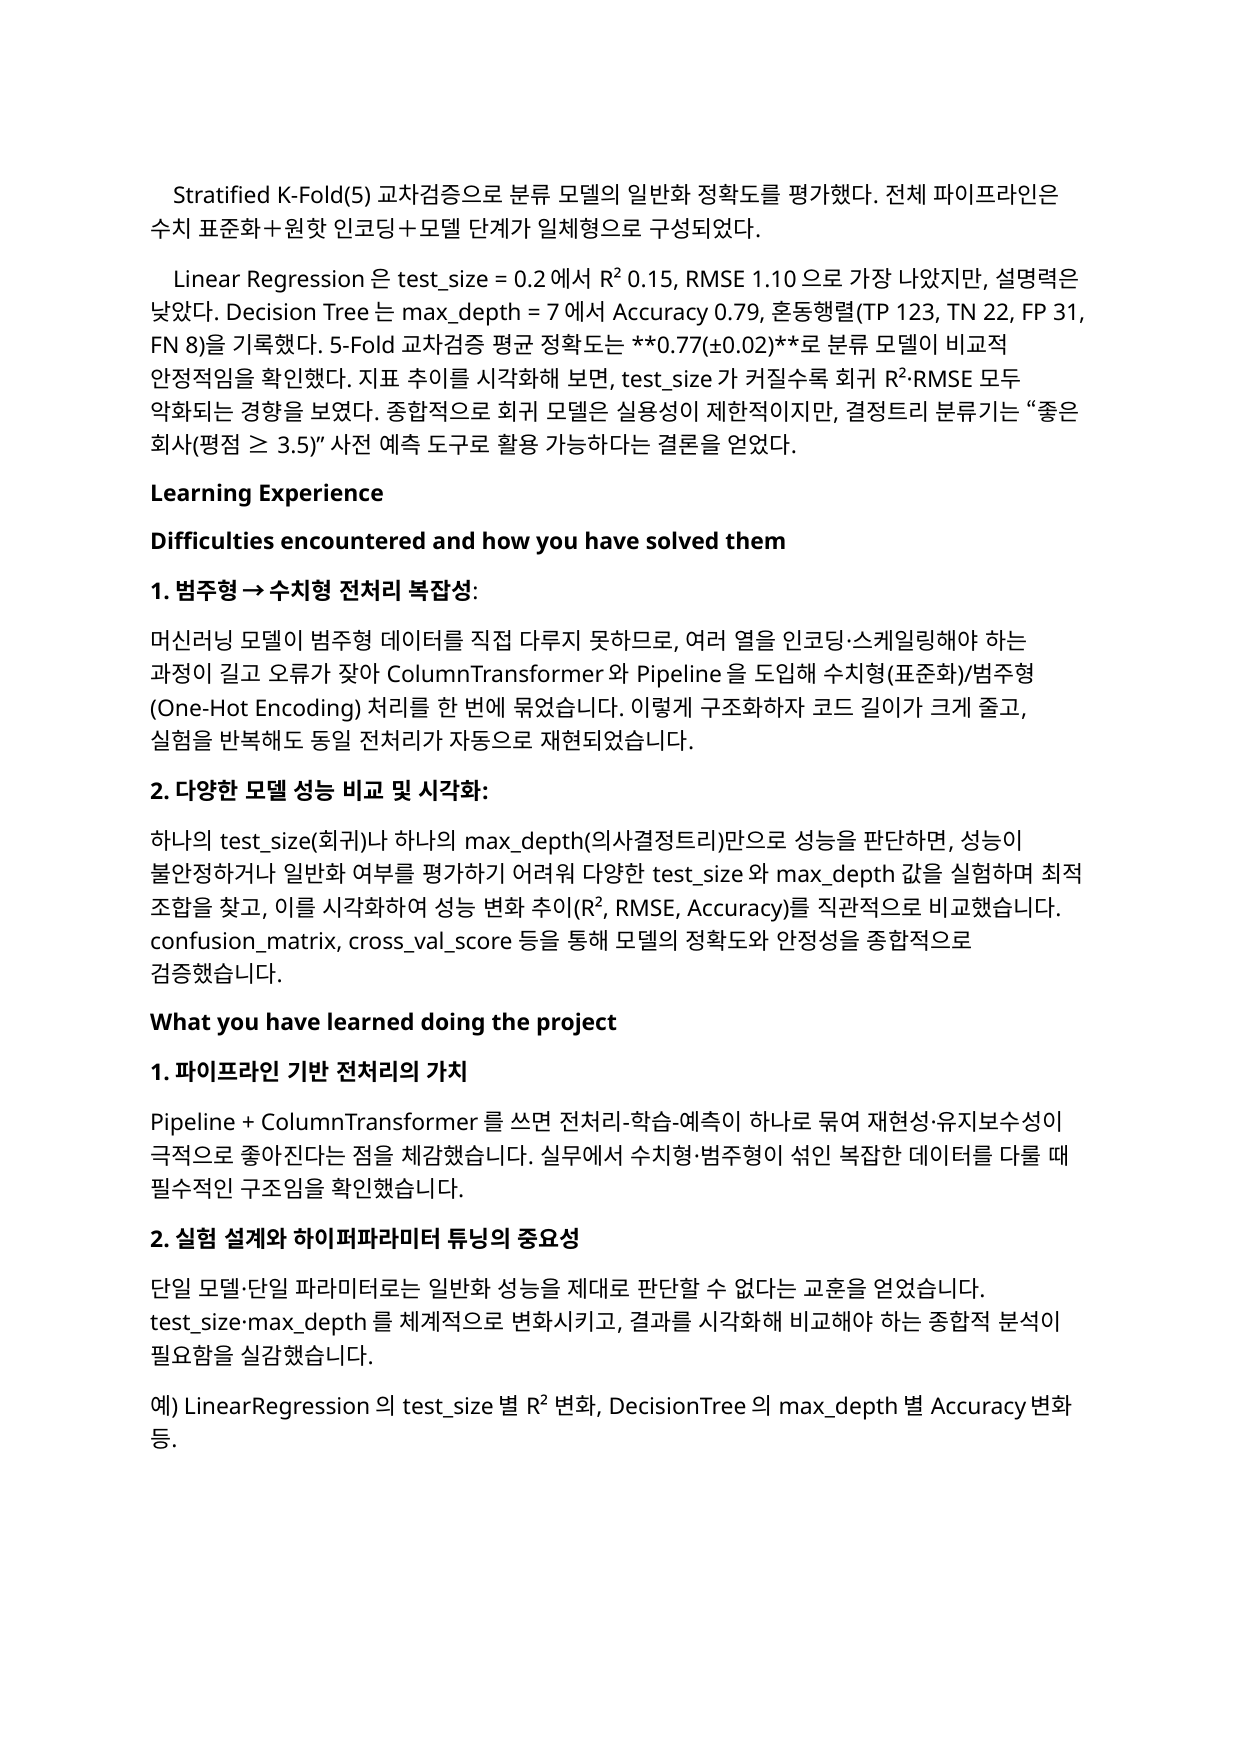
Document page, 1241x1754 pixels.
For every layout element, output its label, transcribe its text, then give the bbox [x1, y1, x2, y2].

text Stratified K-Fold(5) 교차검증으로 분류 모델의 일반화 정확도를 평가했다. 전체 파이프라인은 수치 표준화＋원핫 인코딩＋모델 단계가 일체형으로 구성되었다. [150, 177, 1090, 244]
text 단일 모델·단일 파라미터로는 일반화 성능을 제대로 판단할 수 없다는 교훈을 얻었습니다. test_size·max_depth를 체계적으로 변화시키고, 결과를 시각화해 비교해야 하는 종합적 분석이 필요함을 실감했습니다. [150, 1271, 1090, 1371]
text 예) LinearRegression의 test_size별 R² 변화, DecisionTree의 max_depth별 Accuracy변화 등. [150, 1388, 1090, 1454]
text Linear Regression은 test_size = 0.2에서 R² 0.15, RMSE 1.10으로 가장 나았지만, 설명력은 낮았다. Decision Tree는 max_depth = 7에서 Accuracy 0.79, 혼동행렬(TP 123, TN 22, FP 31, FN 8)을 기록했다. 5-Fold 교차검증 평균 정확도는 **0.77(±0.02)**로 분류 모델이 비교적 안정적임을 확인했다. 지표 추이를 시각화해 보면, test_size가 커질수록 회귀 R²·RMSE 모두 악화되는 경향을 보였다. 종합적으로 회귀 모델은 실용성이 제한적이지만, 결정트리 분류기는 “좋은 회사(평점 ≥ 3.5)” 사전 예측 도구로 활용 가능하다는 결론을 얻었다. [150, 261, 1090, 461]
text Learning Experience [150, 477, 1090, 508]
text 2. 다양한 모델 성능 비교 및 시각화: [150, 773, 1090, 806]
text 2. 실험 설계와 하이퍼파라미터 튜닝의 중요성 [150, 1221, 1090, 1254]
text What you have learned doing the project [150, 1006, 1090, 1038]
text Pipeline + ColumnTransformer를 쓰면 전처리-학습-예측이 하나로 묶여 재현성·유지보수성이 극적으로 좋아진다는 점을 체감했습니다. 실무에서 수치형·범주형이 섞인 복잡한 데이터를 다룰 때 필수적인 구조임을 확인했습니다. [150, 1104, 1090, 1204]
text 1. 파이프라인 기반 전처리의 가치 [150, 1054, 1090, 1088]
text 1. 범주형 → 수치형 전처리 복잡성: [150, 573, 1090, 606]
text 머신러닝 모델이 범주형 데이터를 직접 다루지 못하므로, 여러 열을 인코딩·스케일링해야 하는 과정이 길고 오류가 잦아 ColumnTransformer와 Pipeline을 도입해 수치형(표준화)/범주형(One-Hot Encoding) 처리를 한 번에 묶었습니다. 이렇게 구조화하자 코드 길이가 크게 줄고, 실험을 반복해도 동일 전처리가 자동으로 재현되었습니다. [150, 623, 1090, 756]
text 하나의 test_size(회귀)나 하나의 max_depth(의사결정트리)만으로 성능을 판단하면, 성능이 불안정하거나 일반화 여부를 평가하기 어려워 다양한 test_size와 max_depth 값을 실험하며 최적 조합을 찾고, 이를 시각화하여 성능 변화 추이(R², RMSE, Accuracy)를 직관적으로 비교했습니다. confusion_matrix, cross_val_score 등을 통해 모델의 정확도와 안정성을 종합적으로 검증했습니다. [150, 823, 1090, 990]
text Difficulties encountered and how you have solved them [150, 525, 1090, 556]
